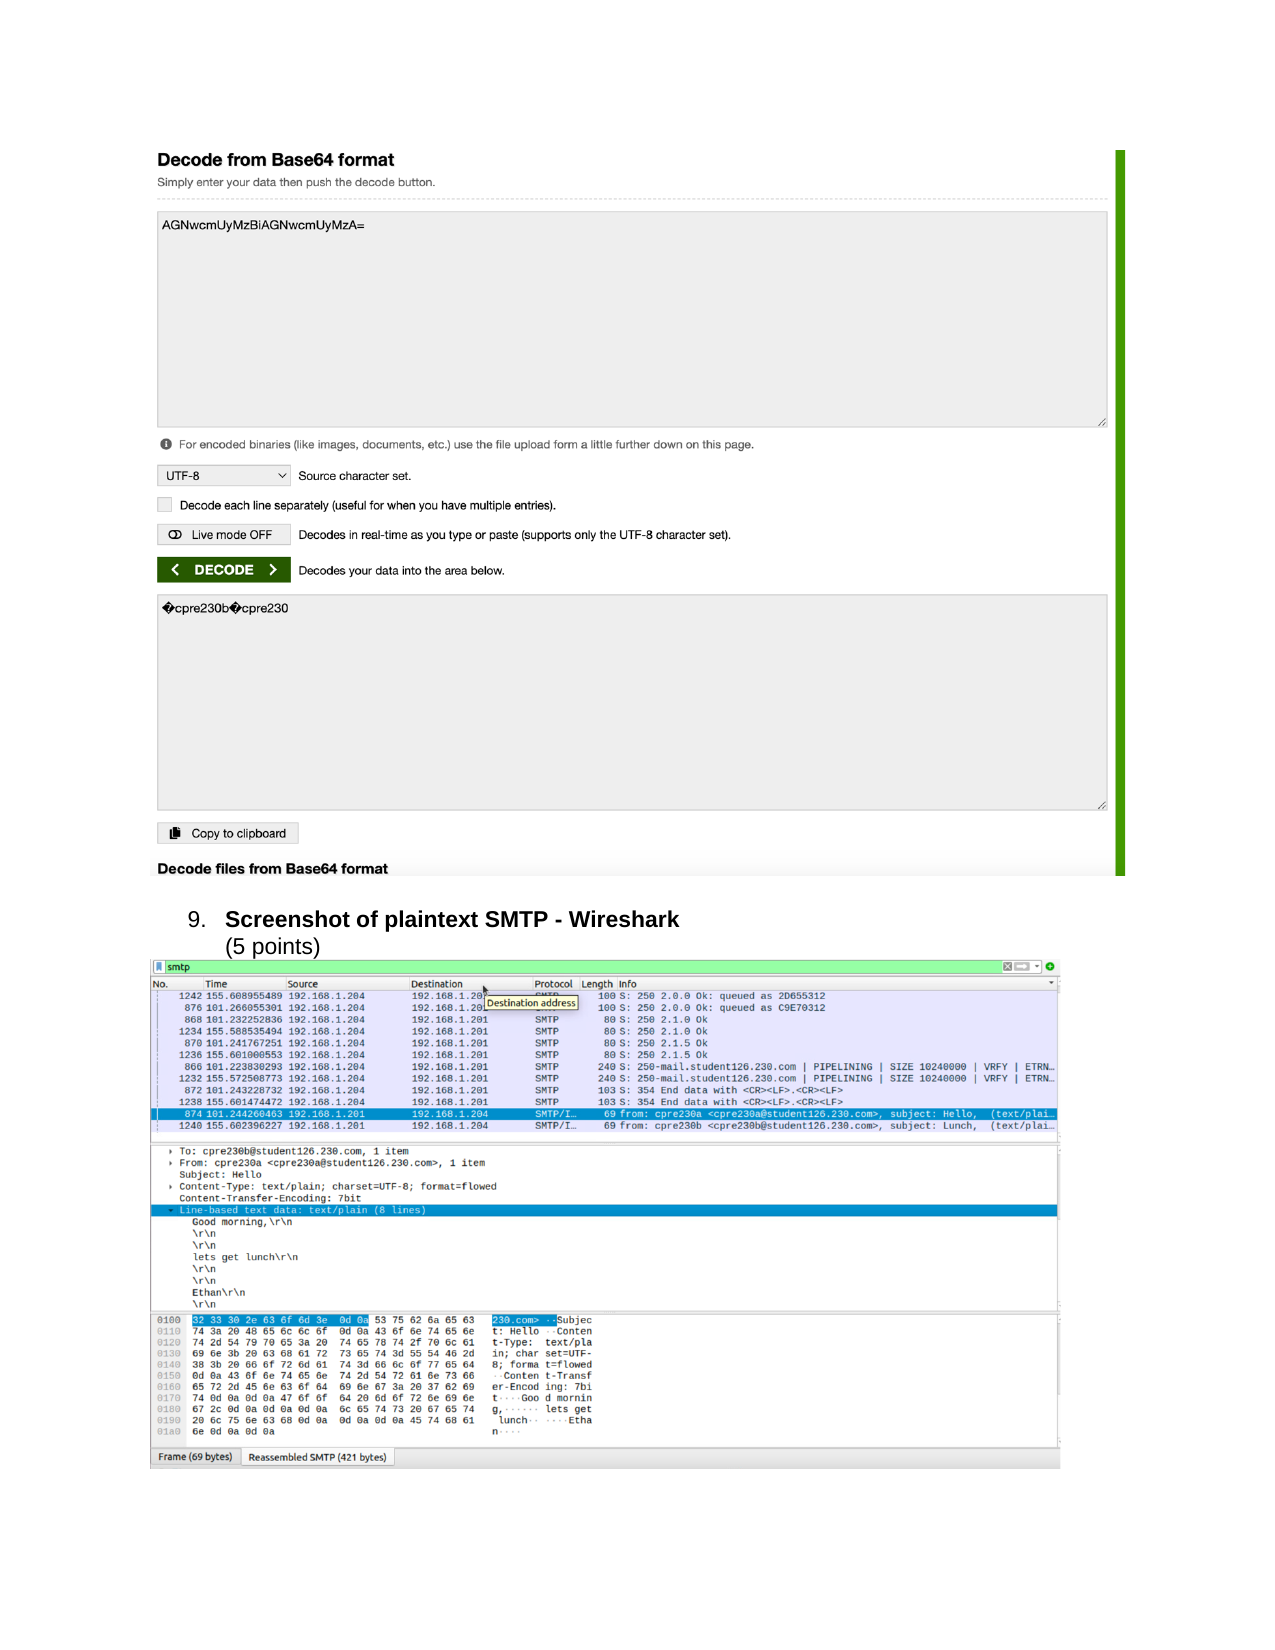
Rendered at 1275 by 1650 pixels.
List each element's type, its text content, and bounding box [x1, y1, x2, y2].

text (5 points) [225, 933, 1125, 959]
picture [150, 150, 1125, 876]
list Screenshot of plaintext SMTP - Wireshark [187, 906, 1125, 933]
picture [150, 959, 1061, 1469]
